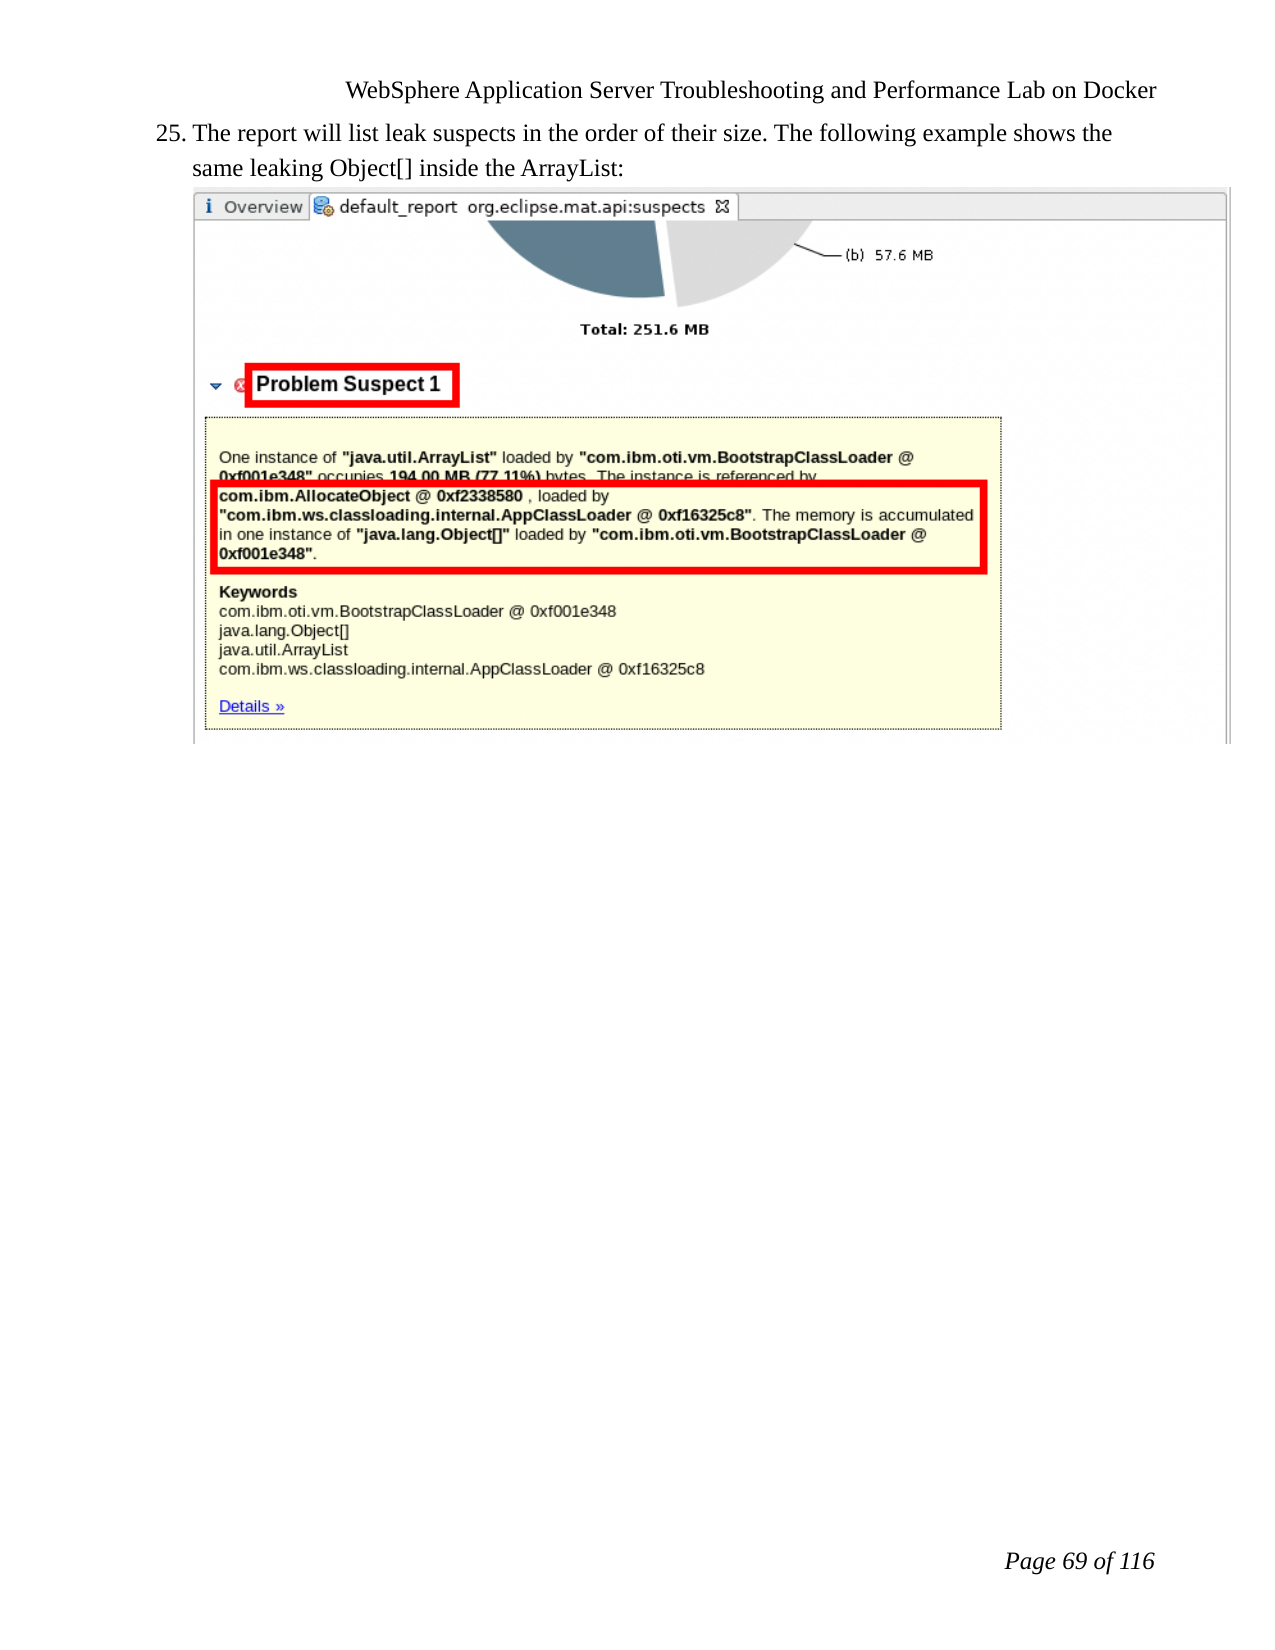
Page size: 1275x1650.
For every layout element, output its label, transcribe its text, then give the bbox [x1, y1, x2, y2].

picture [192, 187, 1231, 744]
